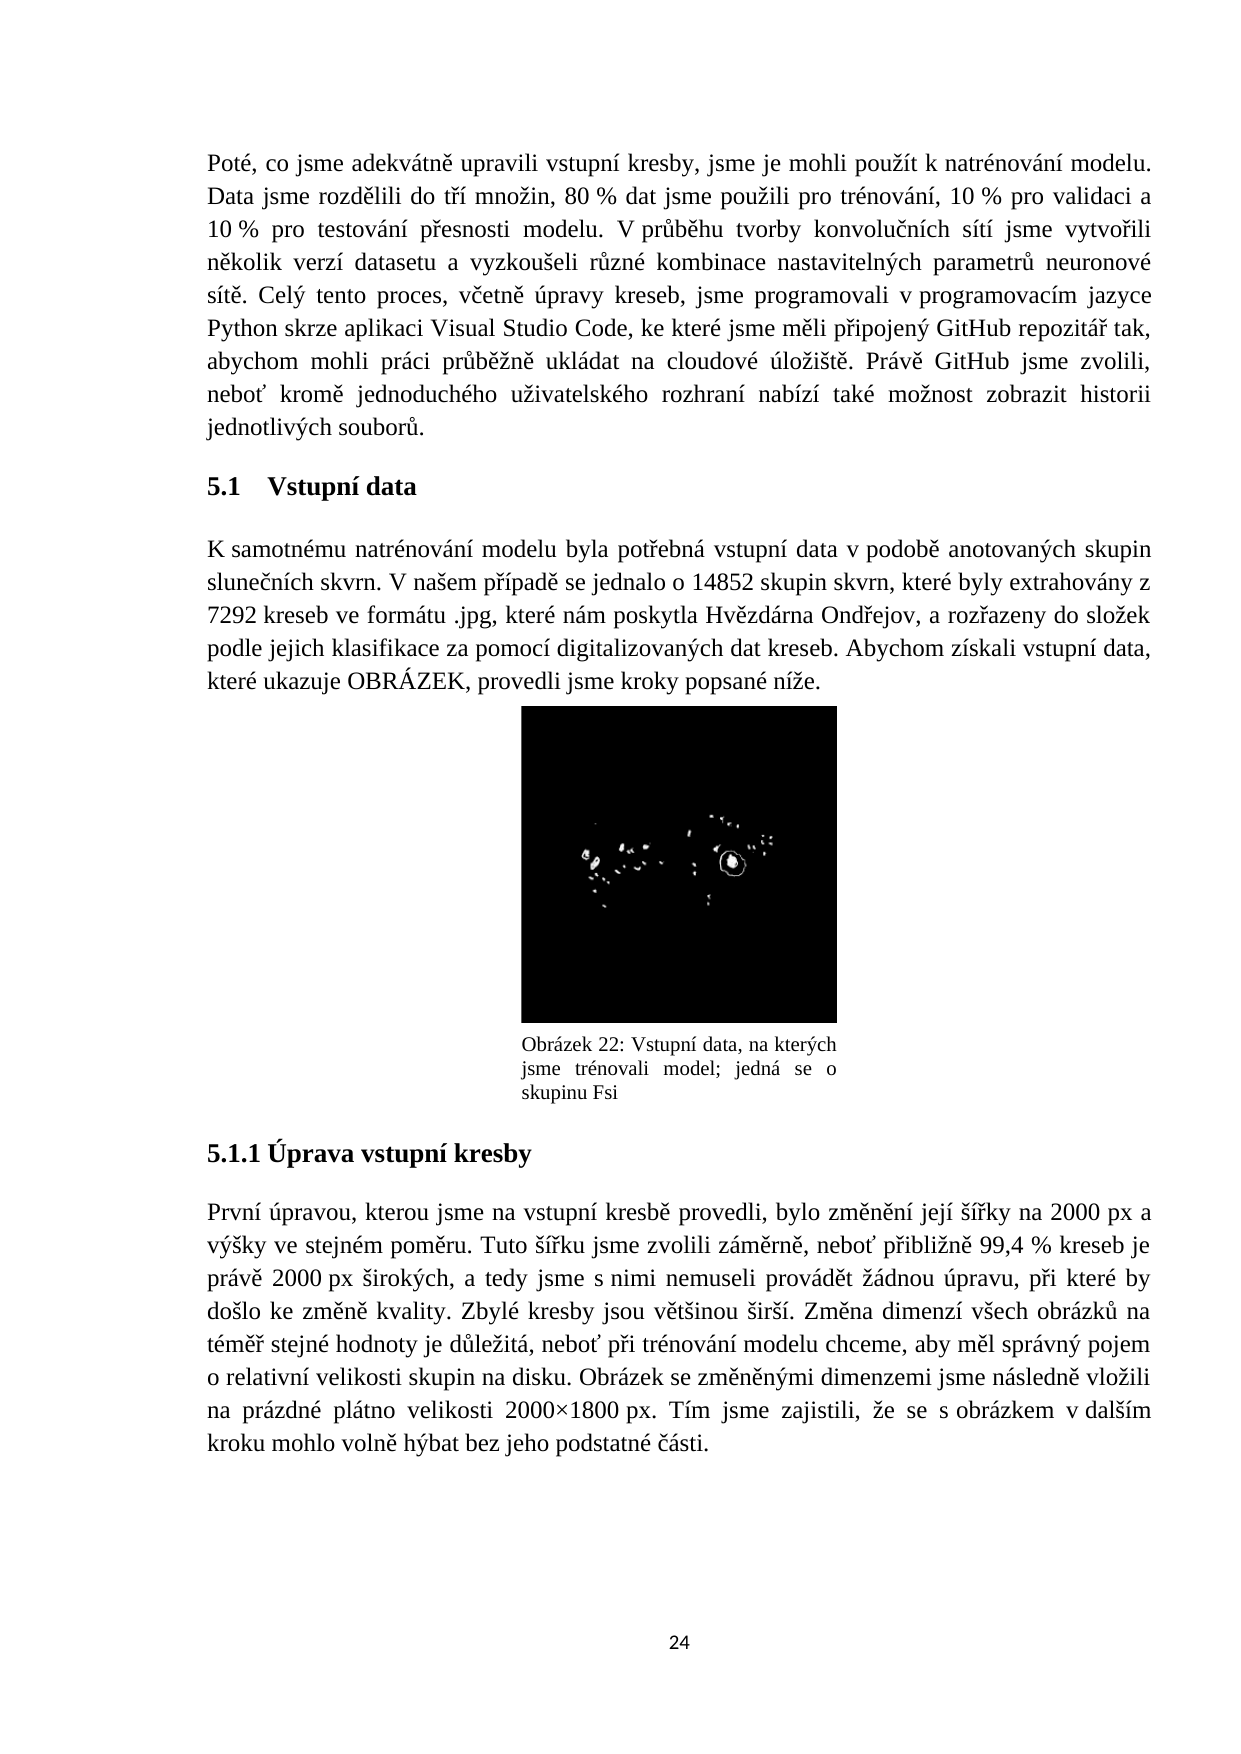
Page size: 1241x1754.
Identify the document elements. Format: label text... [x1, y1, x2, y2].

subtitle Úprava vstupní kresby [207, 729, 1152, 1168]
text Poté, co jsme adekvátně upravili vstupní kresby, jsme je mohli použít k natrénování modelu. Data jsme rozdělili do tří množin, 80 % dat jsme použili pro trénování, 10 % pro validaci a 10 % pro testování přesnosti modelu. V průběhu tvorby konvolučních sítí jsme vytvořili několik verzí datasetu a vyzkoušeli různé kombinace nastavitelných parametrů neuronové sítě. Celý tento proces, včetně úpravy kreseb, jsme programovali v programovacím jazyce Python skrze aplikaci Visual Studio Code, ke které jsme měli připojený GitHub repozitář tak, abychom mohli práci průběžně ukládat na cloudové úložiště. Právě GitHub jsme zvolili, neboť kromě jednoduchého uživatelského rozhraní nabízí také možnost zobrazit historii jednotlivých souborů. [207, 148, 1152, 441]
text K samotnému natrénování modelu byla potřebná vstupní data v podobě anotovaných skupin slunečních skvrn. V našem případě se jednalo o 14852 skupin skvrn, které byly extrahovány z 7292 kreseb ve formátu .jpg, které nám poskytla Hvězdárna Ondřejov, a rozřazeny do složek podle jejich klasifikace za pomocí digitalizovaných dat kreseb. Abychom získali vstupní data, které ukazuje OBRÁZEK, provedli jsme kroky popsané níže. [207, 534, 1152, 695]
subtitle Vstupní data [207, 470, 1152, 501]
picture [521, 706, 837, 1023]
text První úpravou, kterou jsme na vstupní kresbě provedli, bylo změnění její šířky na 2000 px a výšky ve stejném poměru. Tuto šířku jsme zvolili záměrně, neboť přibližně 99,4 % kreseb je právě 2000 px širokých, a tedy jsme s nimi nemuseli provádět žádnou úpravu, při které by došlo ke změně kvality. Zbylé kresby jsou většinou širší. Změna dimenzí všech obrázků na téměř stejné hodnoty je důležitá, neboť při trénování modelu chceme, aby měl správný pojem o relativní velikosti skupin na disku. Obrázek se změněnými dimenzemi jsme následně vložili na prázdné plátno velikosti 2000×1800 px. Tím jsme zajistili, že se s obrázkem v dalším kroku mohlo volně hýbat bez jeho podstatné části. [207, 1197, 1152, 1457]
